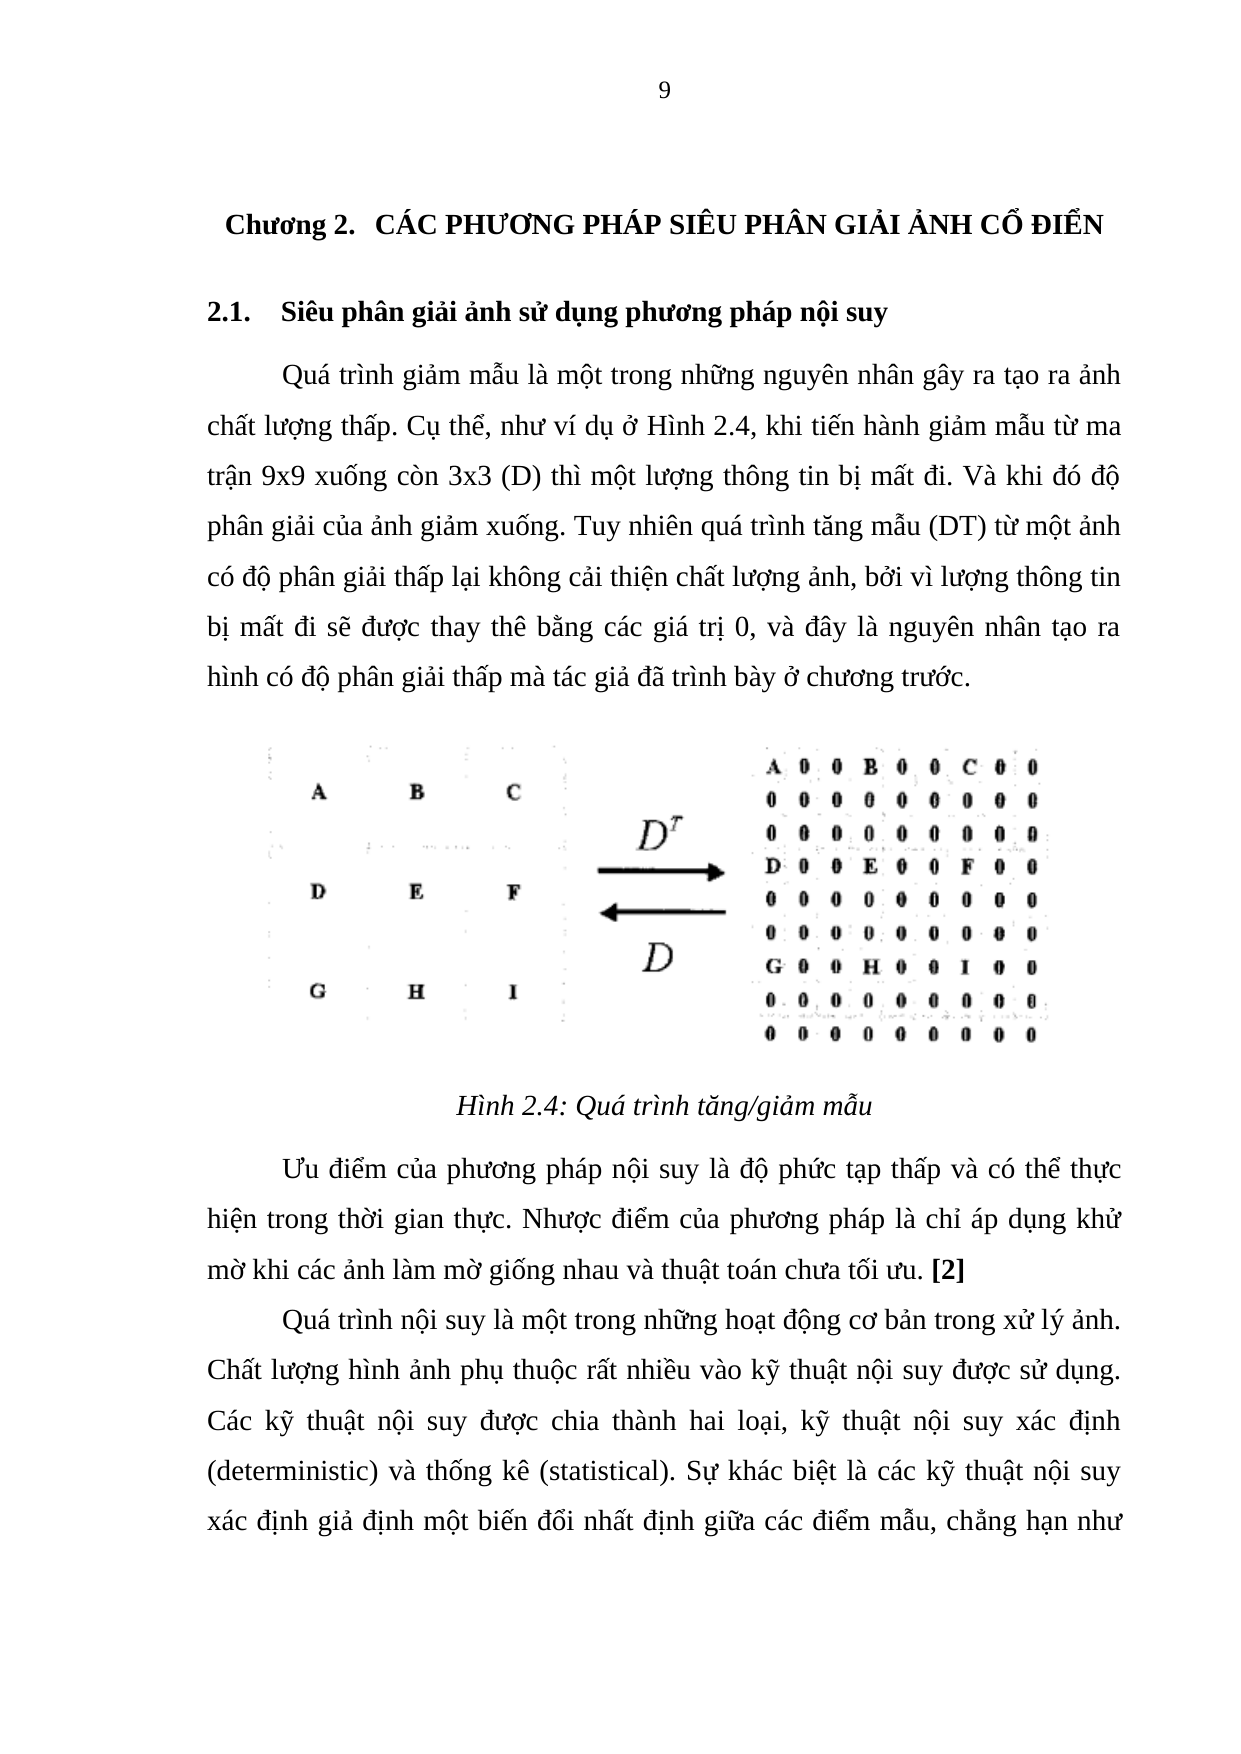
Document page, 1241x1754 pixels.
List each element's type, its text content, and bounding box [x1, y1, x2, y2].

picture [267, 709, 1063, 1059]
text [207, 1302, 1122, 1537]
text Ưu điểm của phương pháp nội suy là độ phức tạp thấp và có thể thực hiện trong thời gian thực. Nhược điểm của phương pháp là chỉ áp dụng khử mờ khi các ảnh làm mờ giống nhau và thuật toán chưa tối ưu. [207, 1151, 1122, 1285]
subtitle CÁC PHƯƠNG PHÁP SIÊU PHÂN GIẢI ẢNH CỔ ĐIỂN [207, 207, 1122, 240]
subtitle Siêu phân giải ảnh sử dụng phương pháp nội suy [207, 294, 1122, 328]
